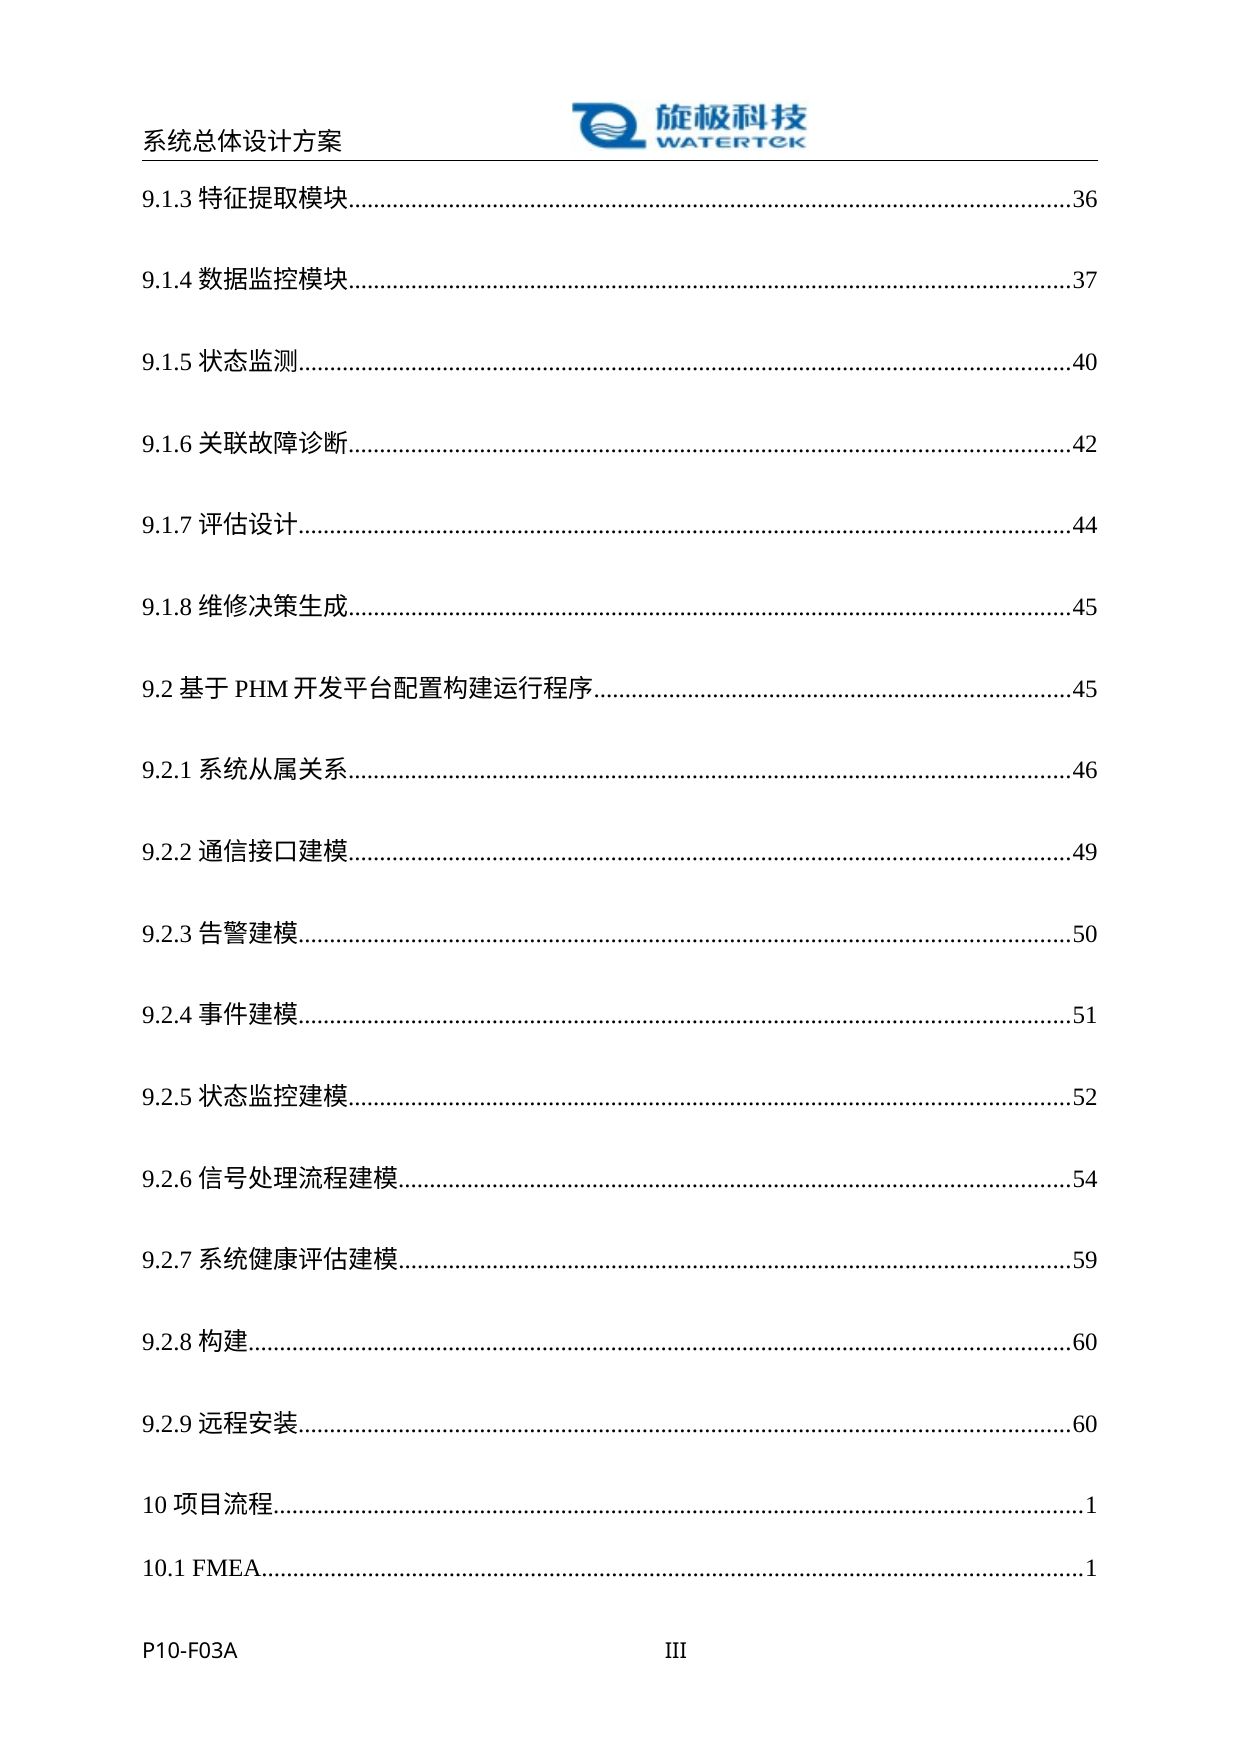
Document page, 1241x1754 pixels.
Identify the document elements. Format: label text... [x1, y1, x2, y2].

picture [571, 100, 810, 151]
text 9.2.6 信号处理流程建模 54 [142, 1142, 1098, 1210]
text 9.2.2 通信接口建模 49 [142, 816, 1098, 883]
text 9.1.5 状态监测 40 [142, 326, 1098, 393]
text 9.1.8 维修决策生成 45 [142, 571, 1098, 638]
text 10 项目流程 1 [142, 1469, 1098, 1537]
text 9.1.3 特征提取模块 36 [142, 162, 1098, 230]
text 9.2.9 远程安装 60 [142, 1387, 1098, 1455]
text 9.2.8 构建 60 [142, 1306, 1098, 1373]
text 9.2.1 系统从属关系 46 [142, 734, 1098, 802]
text 9.1.6 关联故障诊断 42 [142, 407, 1098, 475]
text 9.1.7 评估设计 44 [142, 489, 1098, 557]
text 9.1.4 数据监控模块 37 [142, 244, 1098, 312]
text 9.2 基于PHM开发平台配置构建运行程序 45 [142, 652, 1098, 720]
text 9.2.7 系统健康评估建模 59 [142, 1224, 1098, 1292]
text 9.2.3 告警建模 50 [142, 897, 1098, 965]
text 9.2.4 事件建模 51 [142, 979, 1098, 1047]
text 9.2.5 状态监控建模 52 [142, 1061, 1098, 1128]
text 10.1 FMEA 1 [142, 1551, 1098, 1584]
